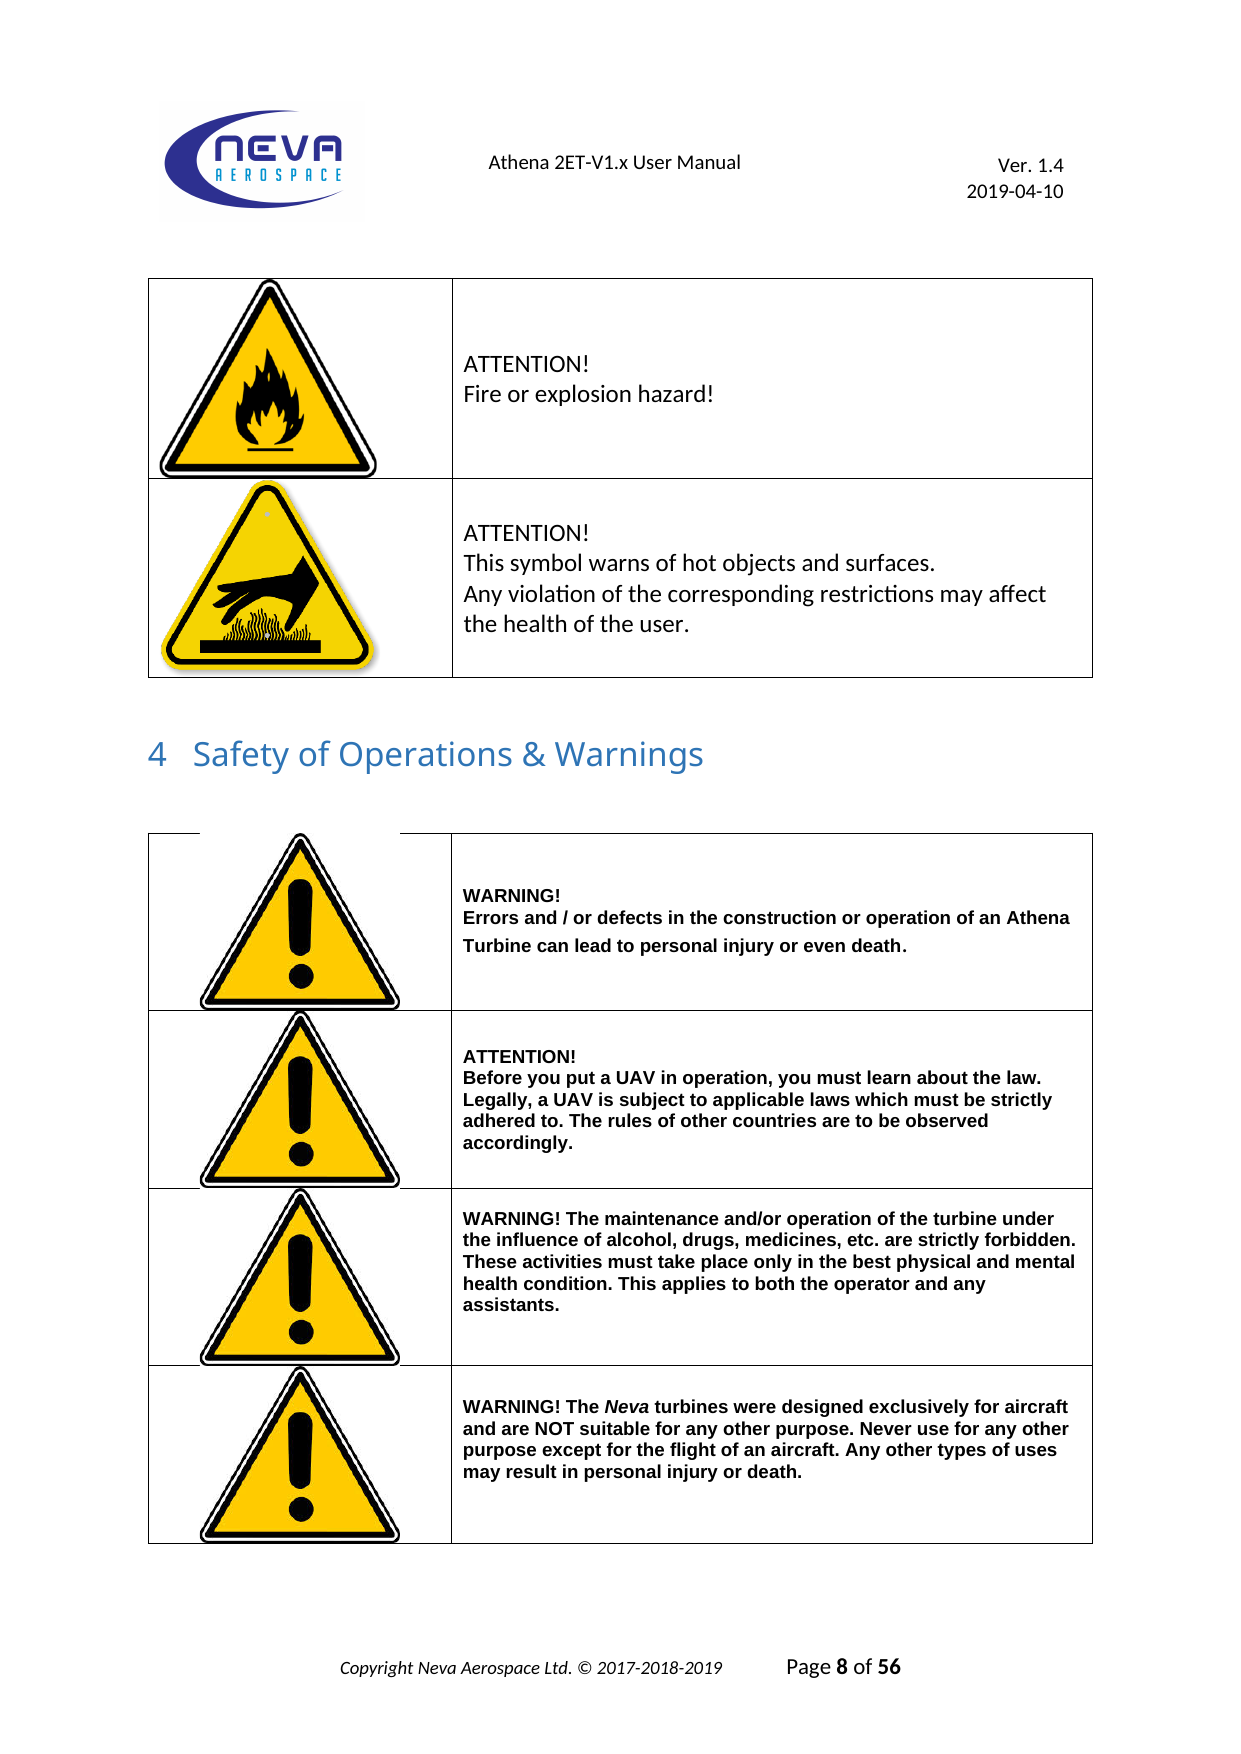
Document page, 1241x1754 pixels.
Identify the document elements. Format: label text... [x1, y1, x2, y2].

subtitle Safety of Operations & Warnings [148, 731, 1092, 776]
table_cell WARNING! The maintenance and/or operation of the turbine under the influence of alcohol, drugs, medicines, etc. are strictly forbidden. These activities must take place only in the best physical and mental health condition. This applies to both the operator and any assistants. [452, 1189, 1092, 1365]
table_cell ATTENTION! Before you put a UAV in operation, you must learn about the law. Legally, a UAV is subject to applicable laws which must be strictly adhered to. The rules of other countries are to be observed accordingly. [452, 1011, 1092, 1188]
table_cell [400, 1366, 451, 1543]
table_header [400, 834, 451, 1010]
picture [199, 833, 400, 1010]
table_header WARNING! Errors and / or defects in the construction or operation of an Athena Turbine can lead to personal injury or even death. [452, 834, 1092, 1010]
table_cell [377, 279, 452, 478]
picture [159, 101, 365, 222]
table_cell [400, 1189, 451, 1365]
table_cell [381, 479, 452, 677]
table_cell [149, 1011, 199, 1188]
picture [159, 279, 377, 478]
picture [199, 1011, 400, 1543]
table_cell [149, 1366, 199, 1543]
picture [159, 479, 381, 677]
table_cell [149, 479, 159, 677]
table_cell [149, 1189, 199, 1365]
table_cell ATTENTION! This symbol warns of hot objects and surfaces. Any violation of the corresponding restrictions may affect the health of the user. [453, 479, 1092, 677]
table_cell [400, 1011, 451, 1188]
table_cell [149, 279, 159, 478]
table_cell WARNING! The Neva turbines were designed exclusively for aircraft and are NOT suitable for any other purpose. Never use for any other purpose except for the flight of an aircraft. Any other types of uses may result in personal injury or death. [452, 1366, 1092, 1543]
table_header [149, 834, 199, 1010]
table_cell ATTENTION! Fire or explosion hazard! [453, 279, 1092, 478]
